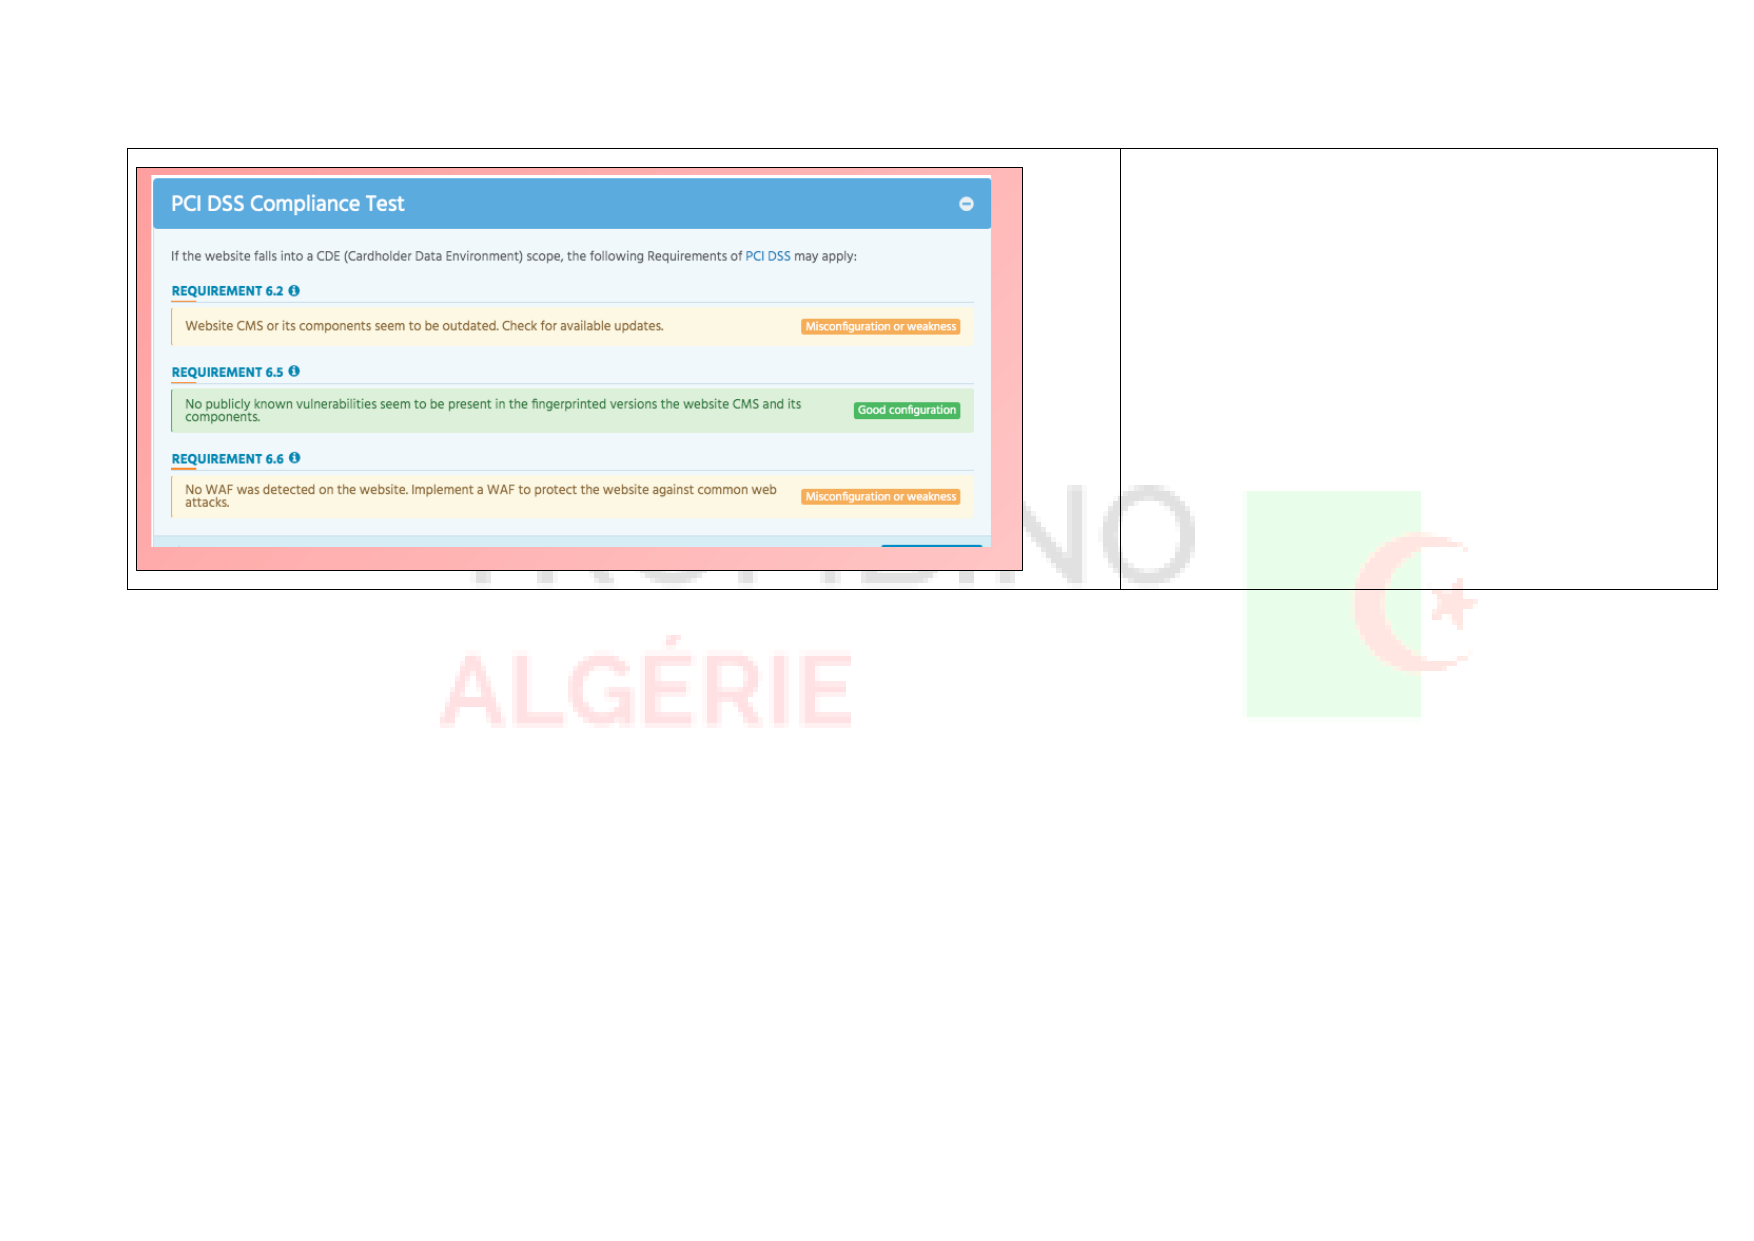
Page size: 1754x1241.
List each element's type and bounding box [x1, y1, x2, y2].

picture [151, 175, 992, 547]
table_cell [128, 149, 1120, 588]
table_cell [1121, 149, 1717, 588]
